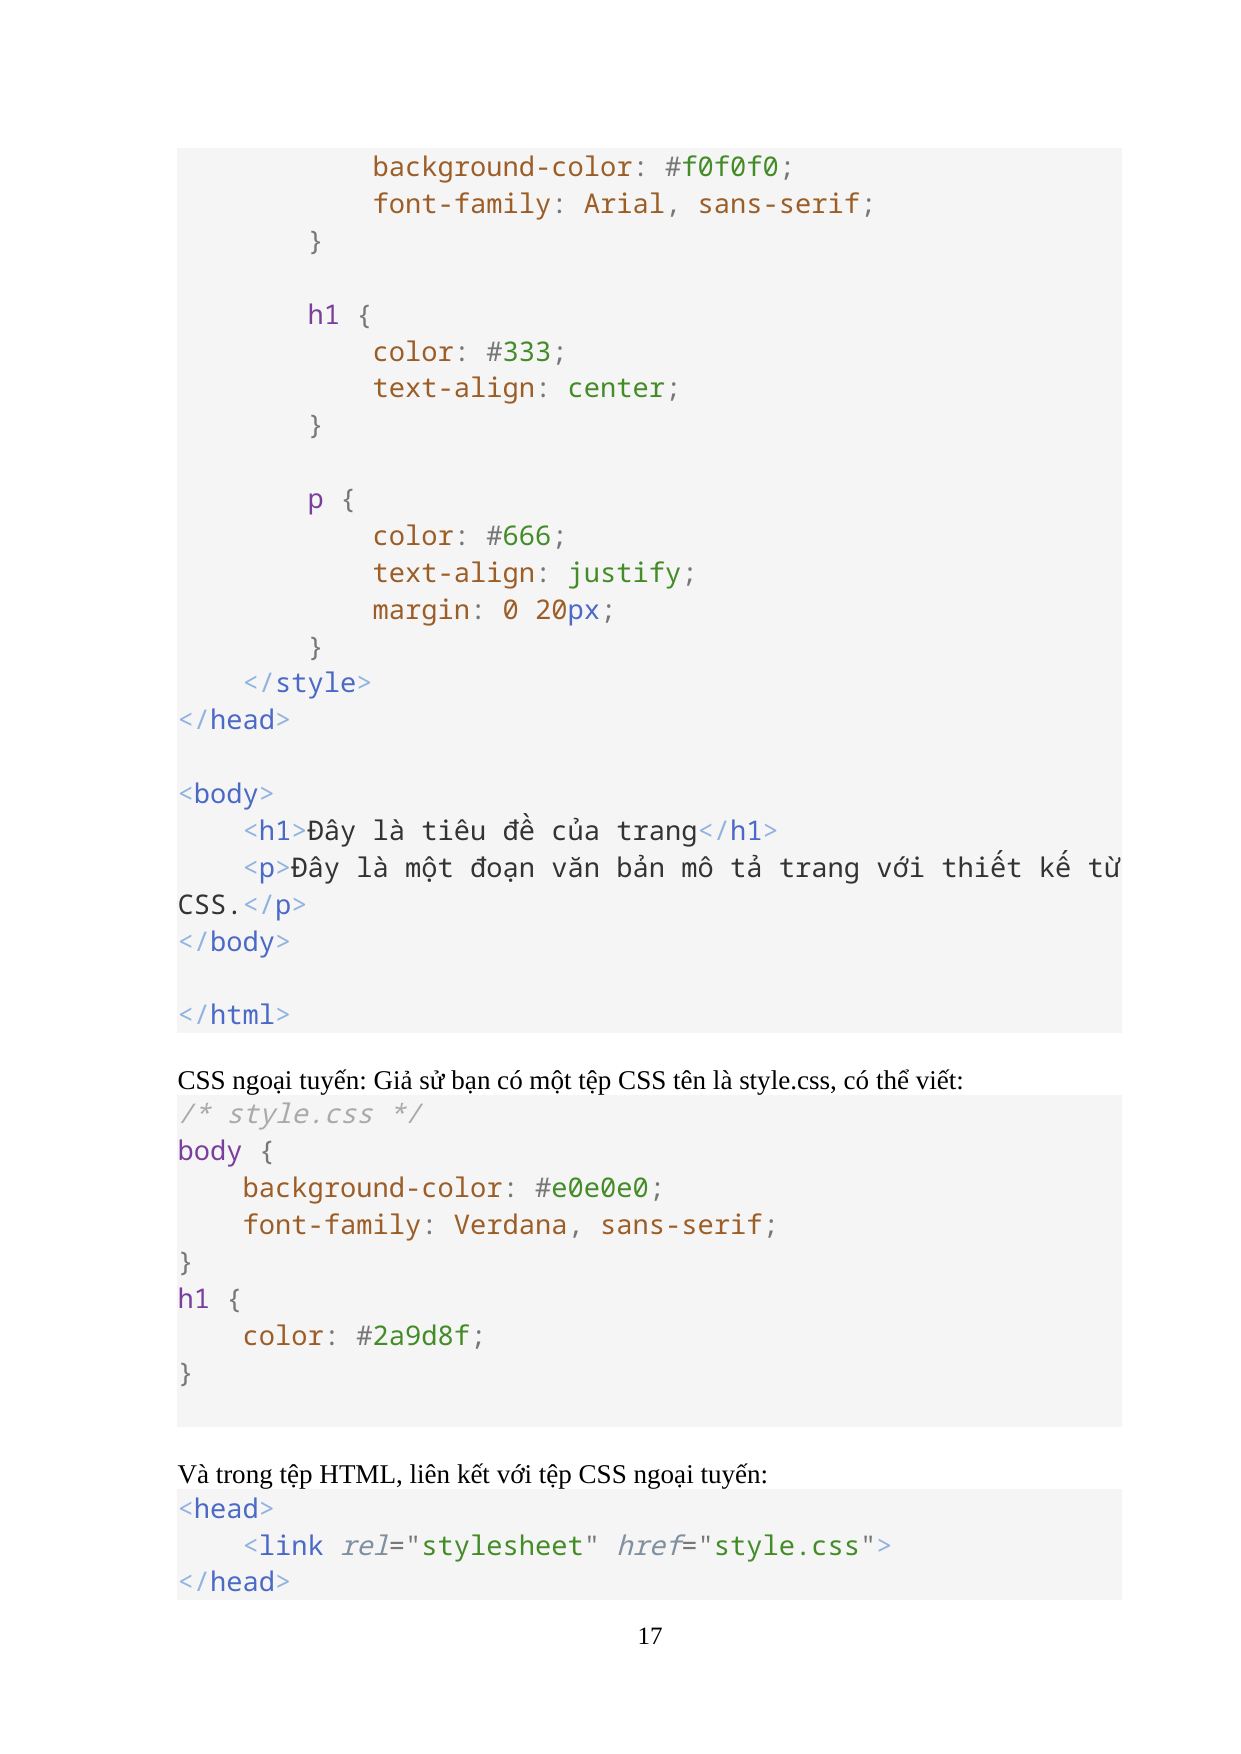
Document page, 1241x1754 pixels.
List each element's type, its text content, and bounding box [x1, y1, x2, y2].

text } [177, 1242, 1122, 1279]
text } [177, 221, 1122, 258]
text text-align: justify; [177, 553, 1122, 590]
text <h1>Đây là tiêu đề của trang</h1> [177, 811, 1122, 848]
text background-color: #f0f0f0; [177, 148, 1122, 184]
text margin: 0 20px; [177, 590, 1122, 627]
text </head> [177, 701, 1122, 738]
text font-family: Arial, sans-serif; [177, 184, 1122, 221]
text CSS ngoại tuyến: Giả sử bạn có một tệp CSS tên là style.css, có thể viết: [177, 1064, 1122, 1095]
text </html> [177, 996, 1122, 1033]
text </head> [177, 1563, 1122, 1600]
text Và trong tệp HTML, liên kết với tệp CSS ngoại tuyến: [177, 1458, 1122, 1489]
text body { [177, 1132, 1122, 1169]
text </body> [177, 922, 1122, 959]
text <p>Đây là một đoạn văn bản mô tả trang với thiết kế từ CSS.</p> [177, 848, 1122, 922]
text text-align: center; [177, 369, 1122, 406]
text <link rel="stylesheet" href="style.css"> [177, 1526, 1122, 1563]
text </style> [177, 664, 1122, 701]
text /* style.css */ [177, 1095, 1122, 1132]
text } [177, 406, 1122, 443]
text color: #333; [177, 332, 1122, 369]
text p { [177, 479, 1122, 516]
text color: #2a9d8f; [177, 1316, 1122, 1353]
text } [177, 1353, 1122, 1390]
text } [177, 627, 1122, 664]
text h1 { [177, 295, 1122, 332]
text h1 { [177, 1279, 1122, 1316]
text color: #666; [177, 516, 1122, 553]
text <body> [177, 774, 1122, 811]
text background-color: #e0e0e0; [177, 1169, 1122, 1206]
text font-family: Verdana, sans-serif; [177, 1206, 1122, 1242]
text <head> [177, 1489, 1122, 1526]
